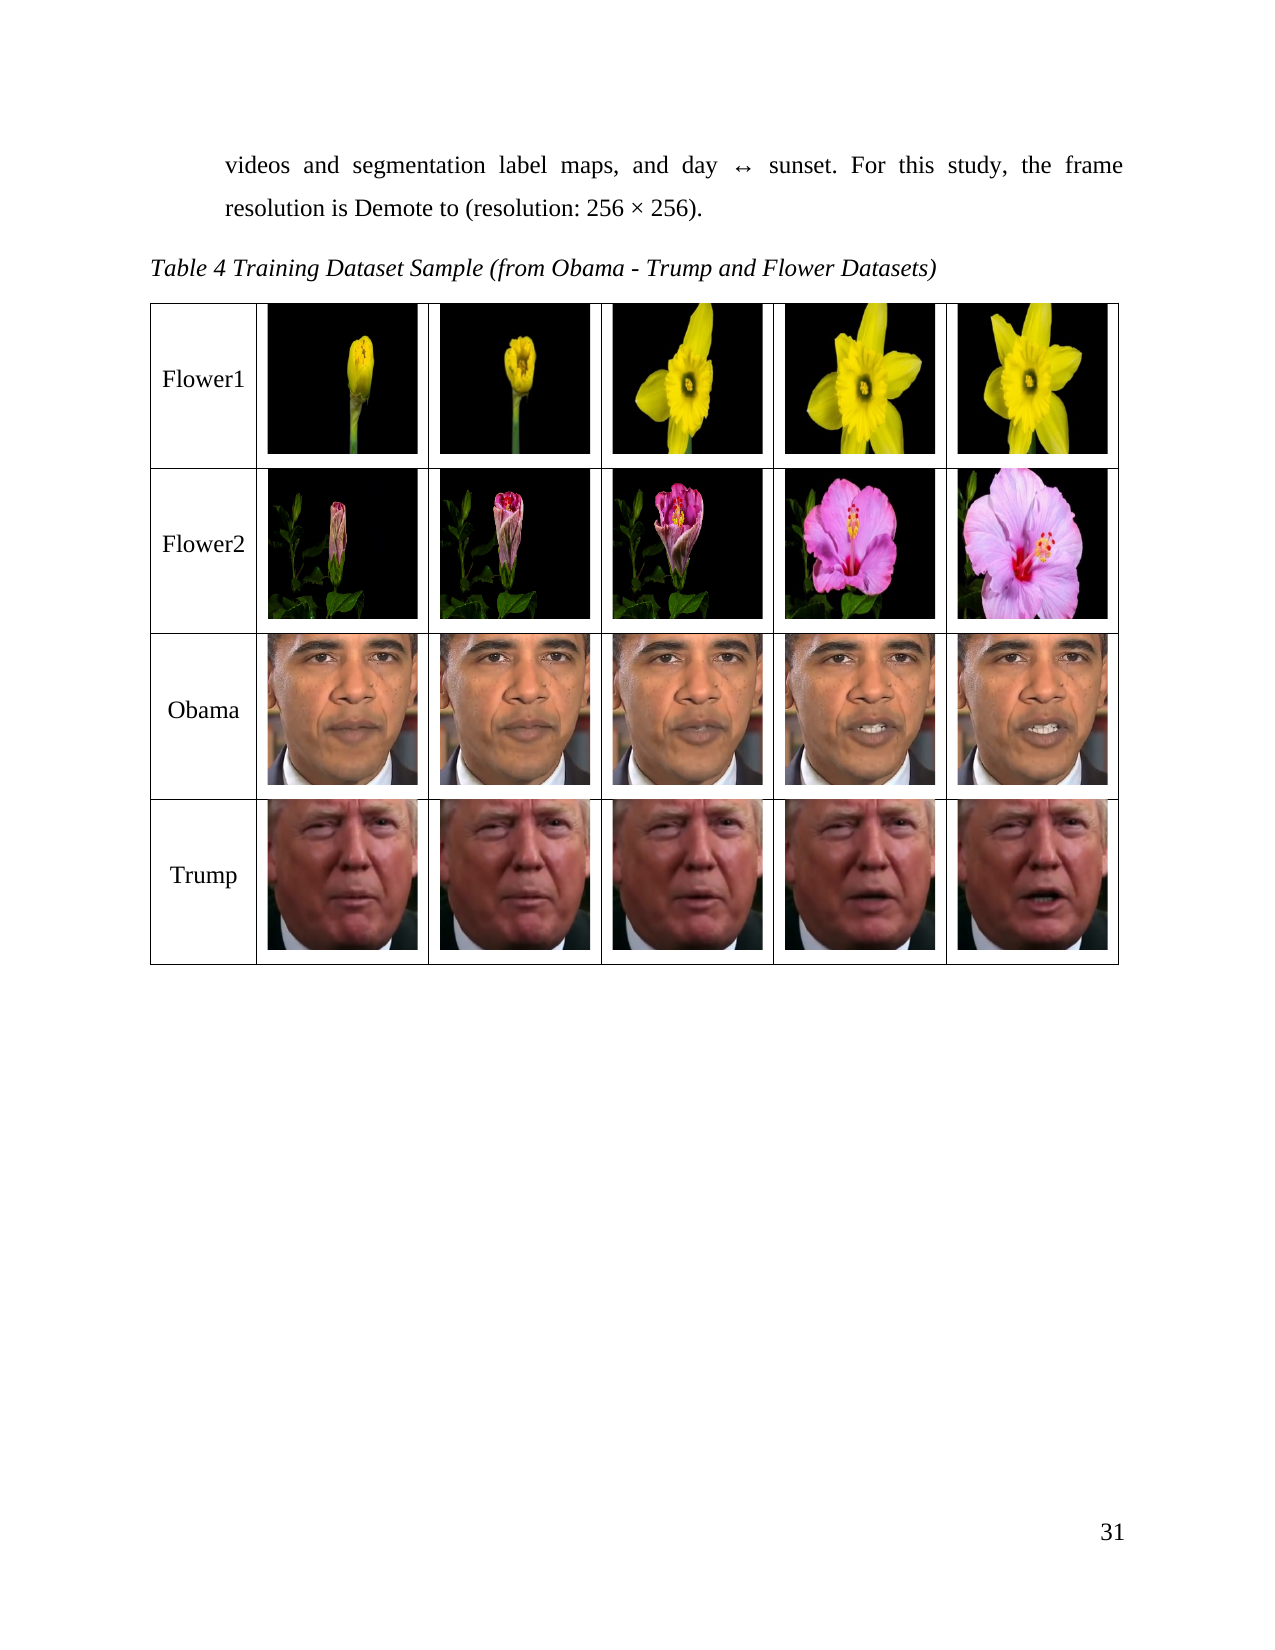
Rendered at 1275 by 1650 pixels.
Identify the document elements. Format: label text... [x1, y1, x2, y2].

picture [785, 303, 936, 454]
picture [267, 799, 418, 950]
picture [785, 799, 936, 950]
table_cell [947, 800, 1118, 964]
picture [440, 799, 591, 950]
picture [785, 468, 936, 619]
table_cell [257, 469, 428, 633]
picture [785, 634, 936, 785]
table_cell [947, 634, 1118, 798]
table_cell [429, 469, 601, 633]
table_cell [774, 634, 946, 798]
table_cell Flower2 [151, 469, 256, 633]
table_cell [429, 800, 601, 964]
table_cell [429, 634, 601, 798]
picture [267, 634, 418, 785]
picture [612, 303, 763, 454]
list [187, 150, 1125, 222]
picture [957, 468, 1108, 619]
table_header Flower1 [151, 304, 256, 468]
text Table 4 Training Dataset Sample (from Obama - Trump and Flower Datasets) [150, 253, 1125, 282]
table_cell [257, 634, 428, 798]
table_header [774, 304, 946, 468]
picture [612, 468, 763, 619]
picture [440, 468, 591, 619]
picture [957, 634, 1108, 785]
table_cell [774, 800, 946, 964]
table_cell [602, 634, 773, 798]
table_cell [257, 800, 428, 964]
picture [440, 303, 591, 454]
picture [612, 799, 763, 950]
picture [957, 799, 1108, 950]
table_header [429, 304, 601, 468]
picture [957, 303, 1108, 454]
table_cell [774, 469, 946, 633]
table_header [947, 304, 1118, 468]
table_cell [602, 469, 773, 633]
picture [268, 469, 418, 619]
table_header [257, 304, 428, 468]
picture [440, 634, 591, 785]
table_header [602, 304, 773, 468]
table_cell Obama [151, 634, 256, 798]
picture [267, 303, 418, 454]
table_cell [947, 469, 1118, 633]
picture [612, 634, 763, 785]
table_cell [602, 800, 773, 964]
table_cell Trump [151, 800, 256, 964]
